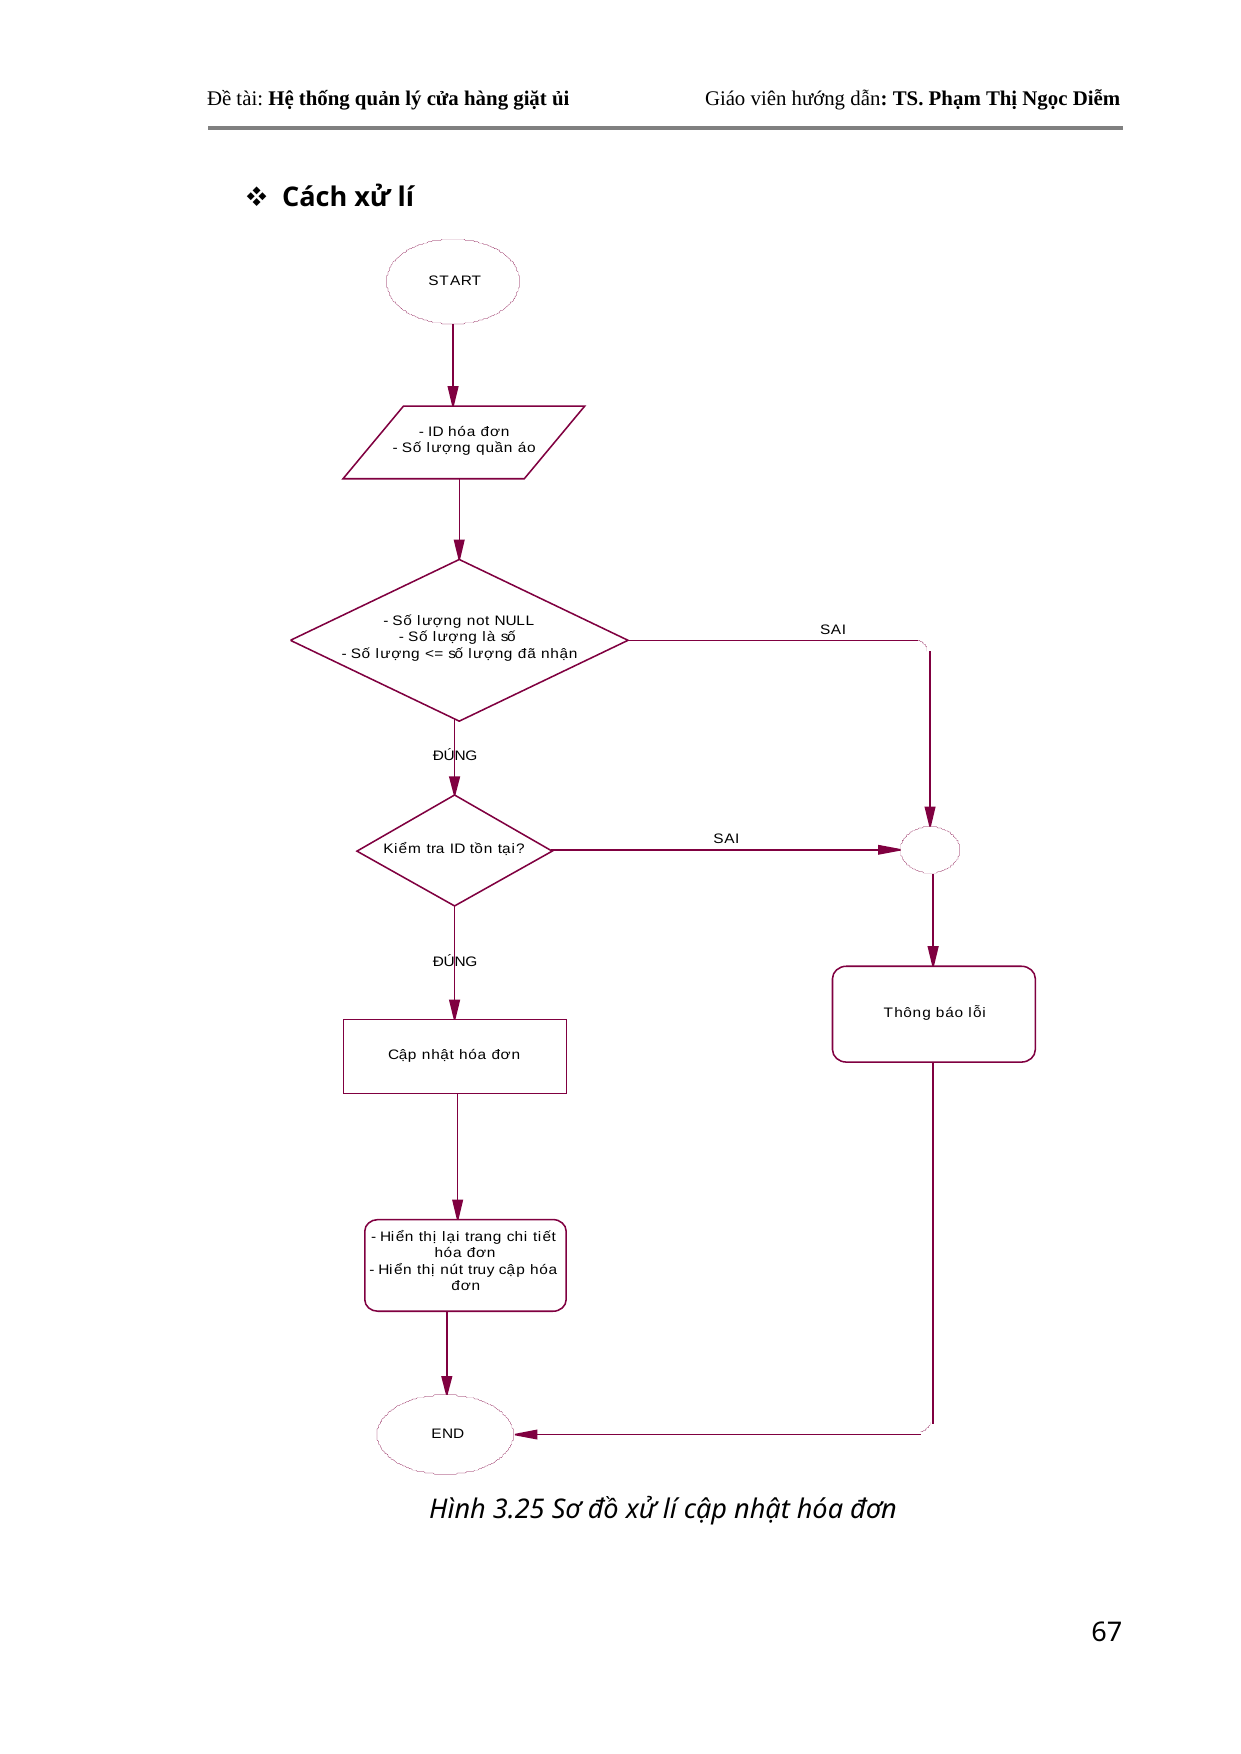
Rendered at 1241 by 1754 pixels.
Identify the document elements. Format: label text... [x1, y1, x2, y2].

text 3 [207, 1490, 1122, 1527]
